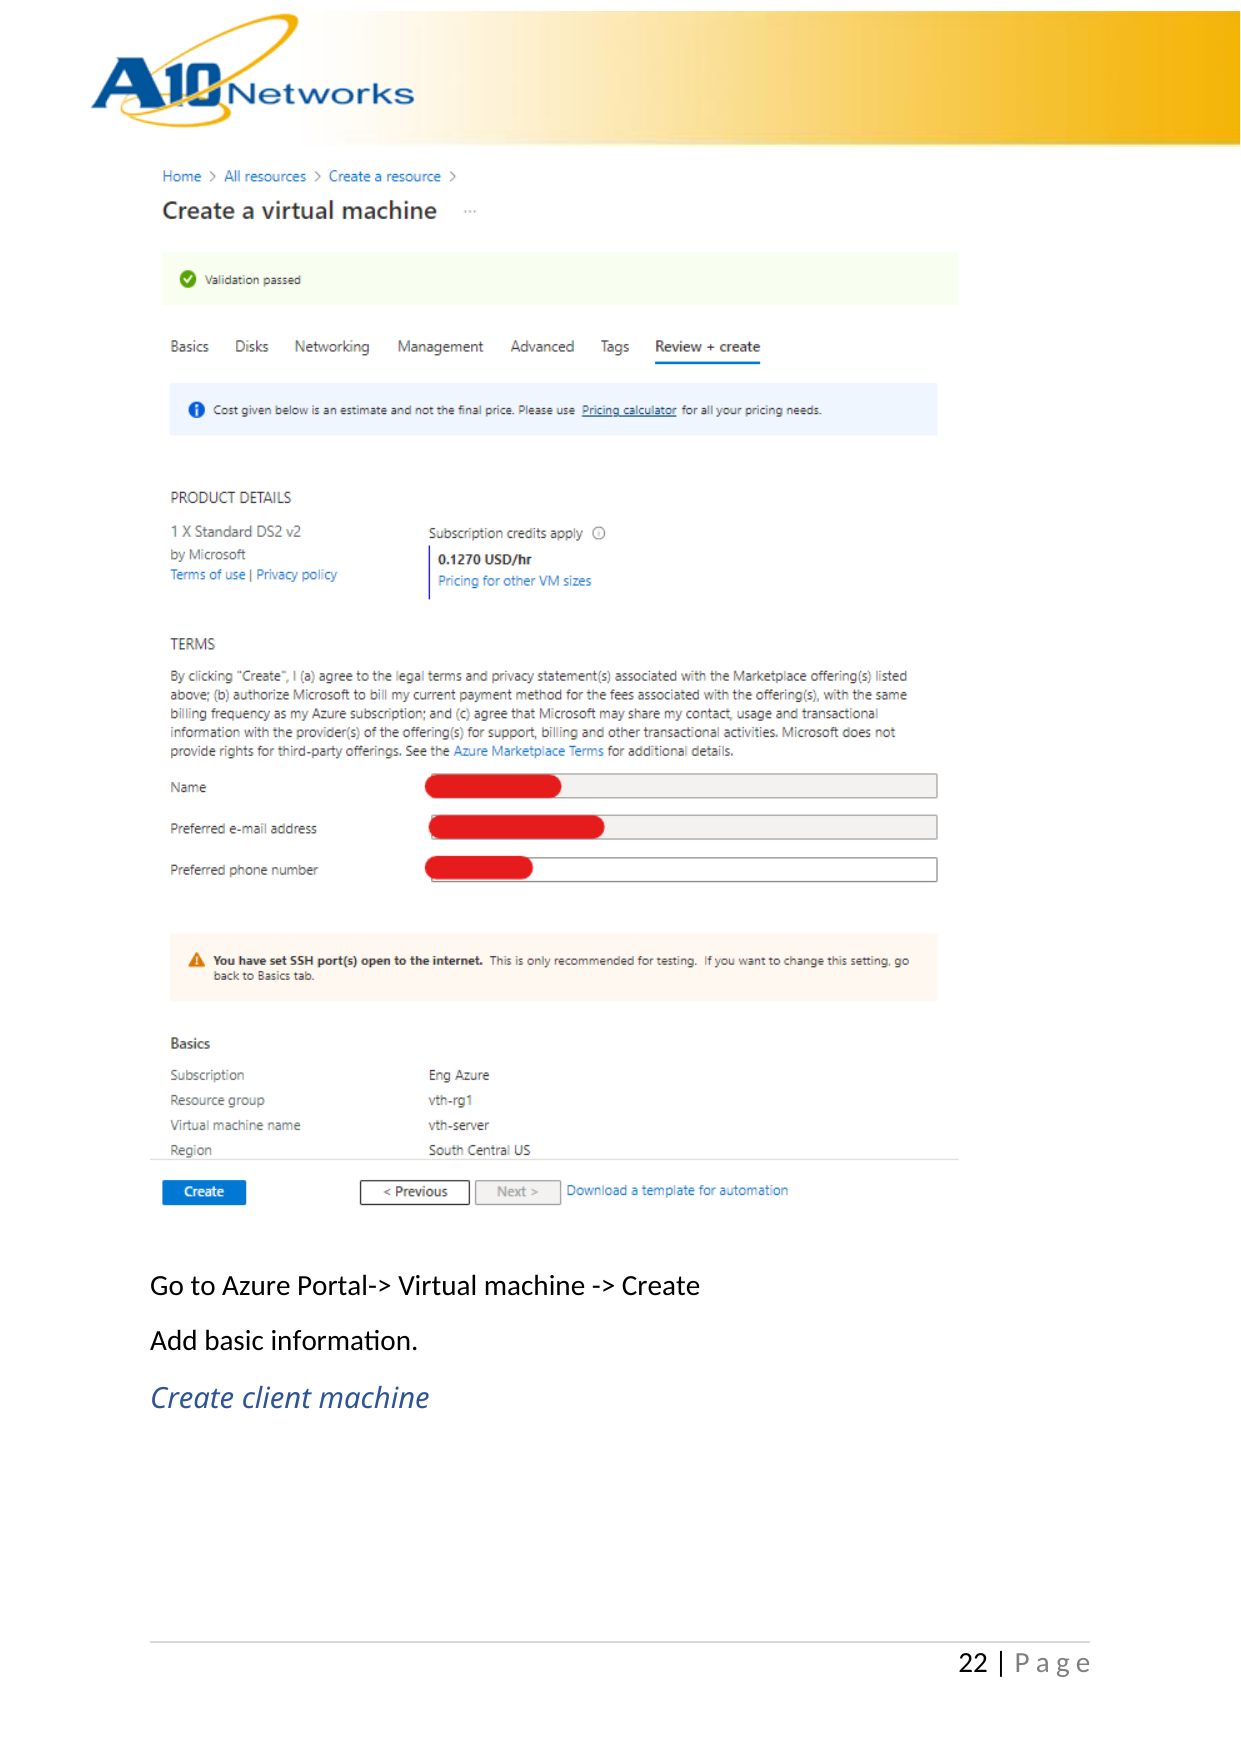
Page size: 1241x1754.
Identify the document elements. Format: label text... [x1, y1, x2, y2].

subtitle Create client machine [150, 1377, 1090, 1417]
text Add basic information. [150, 1322, 1090, 1357]
picture [150, 164, 959, 1229]
picture [0, 11, 1241, 147]
text Go to Azure Portal-> Virtual machine -> Create [150, 1267, 1090, 1302]
